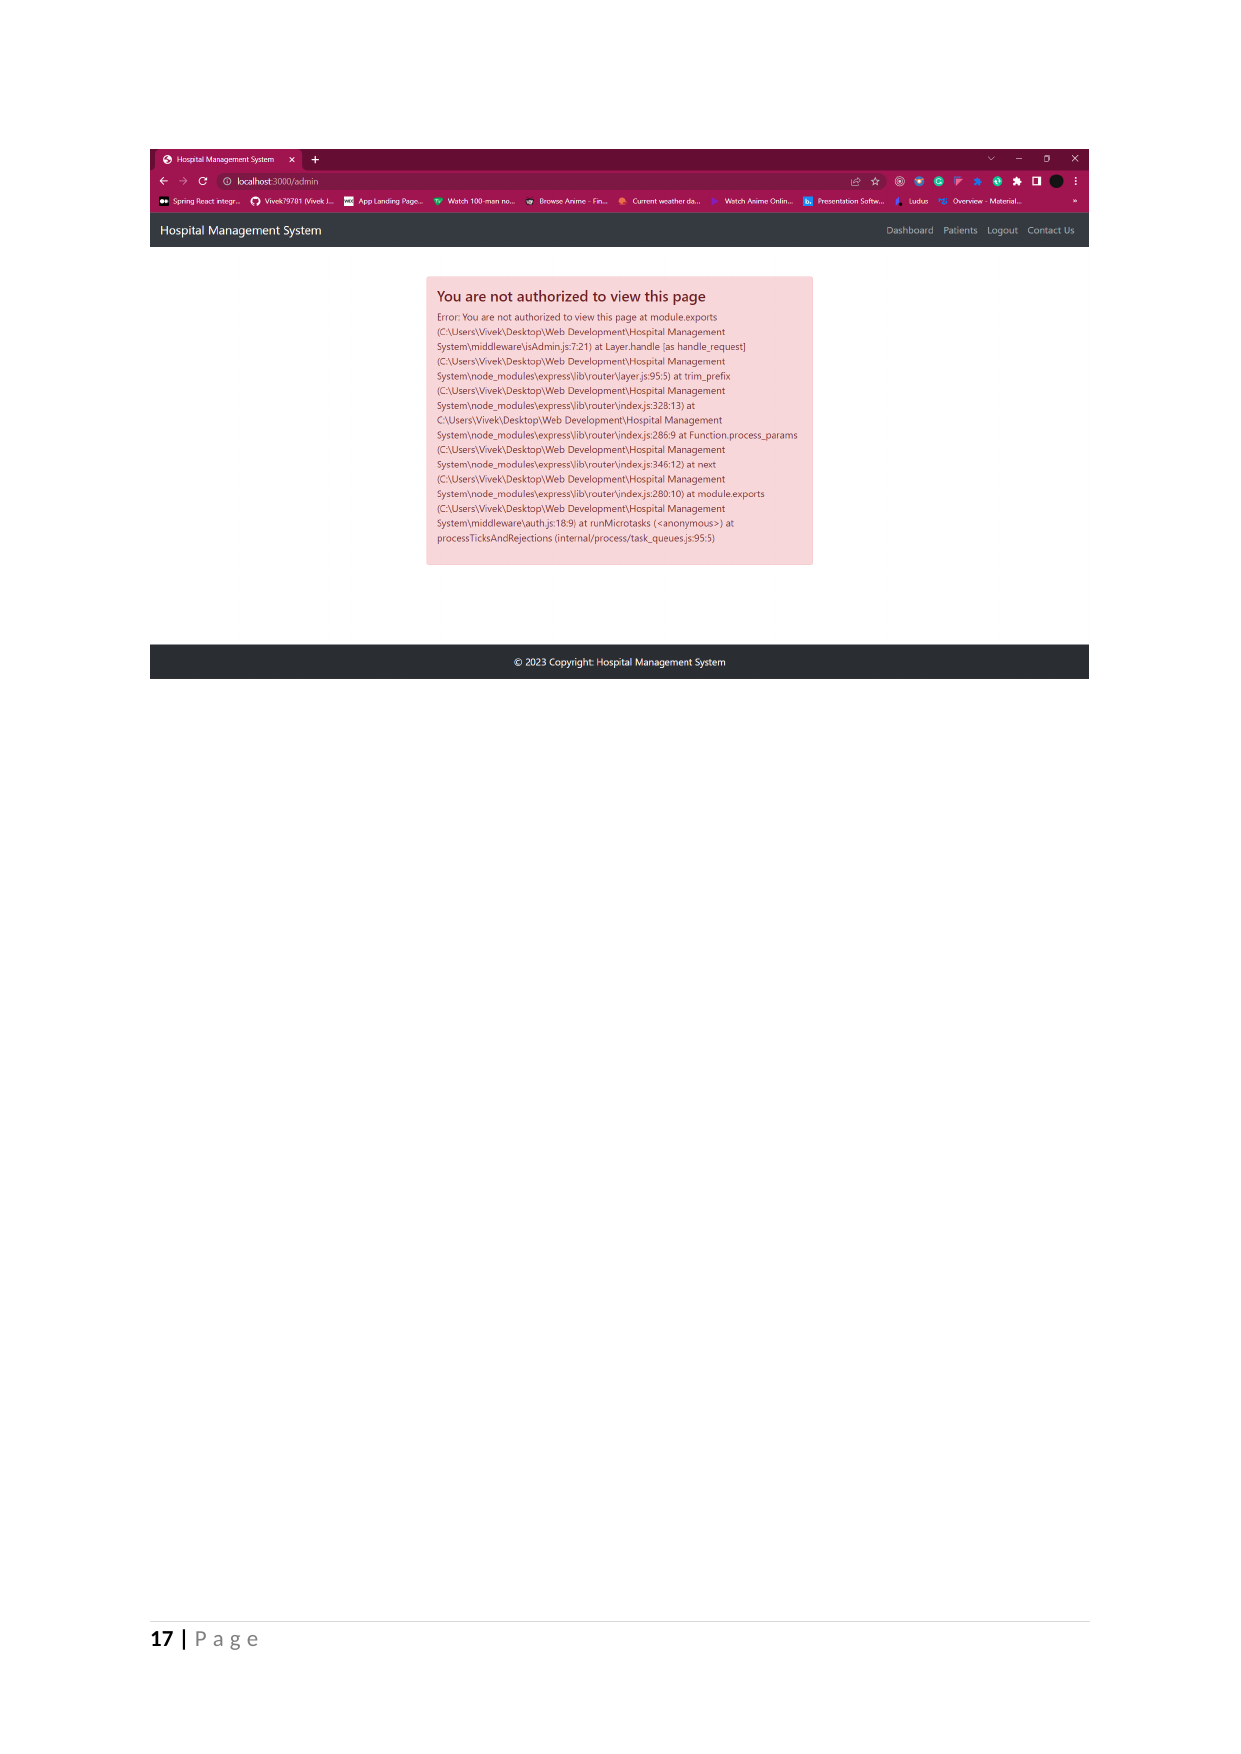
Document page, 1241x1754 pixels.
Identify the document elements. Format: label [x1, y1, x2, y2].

picture [150, 149, 1089, 679]
